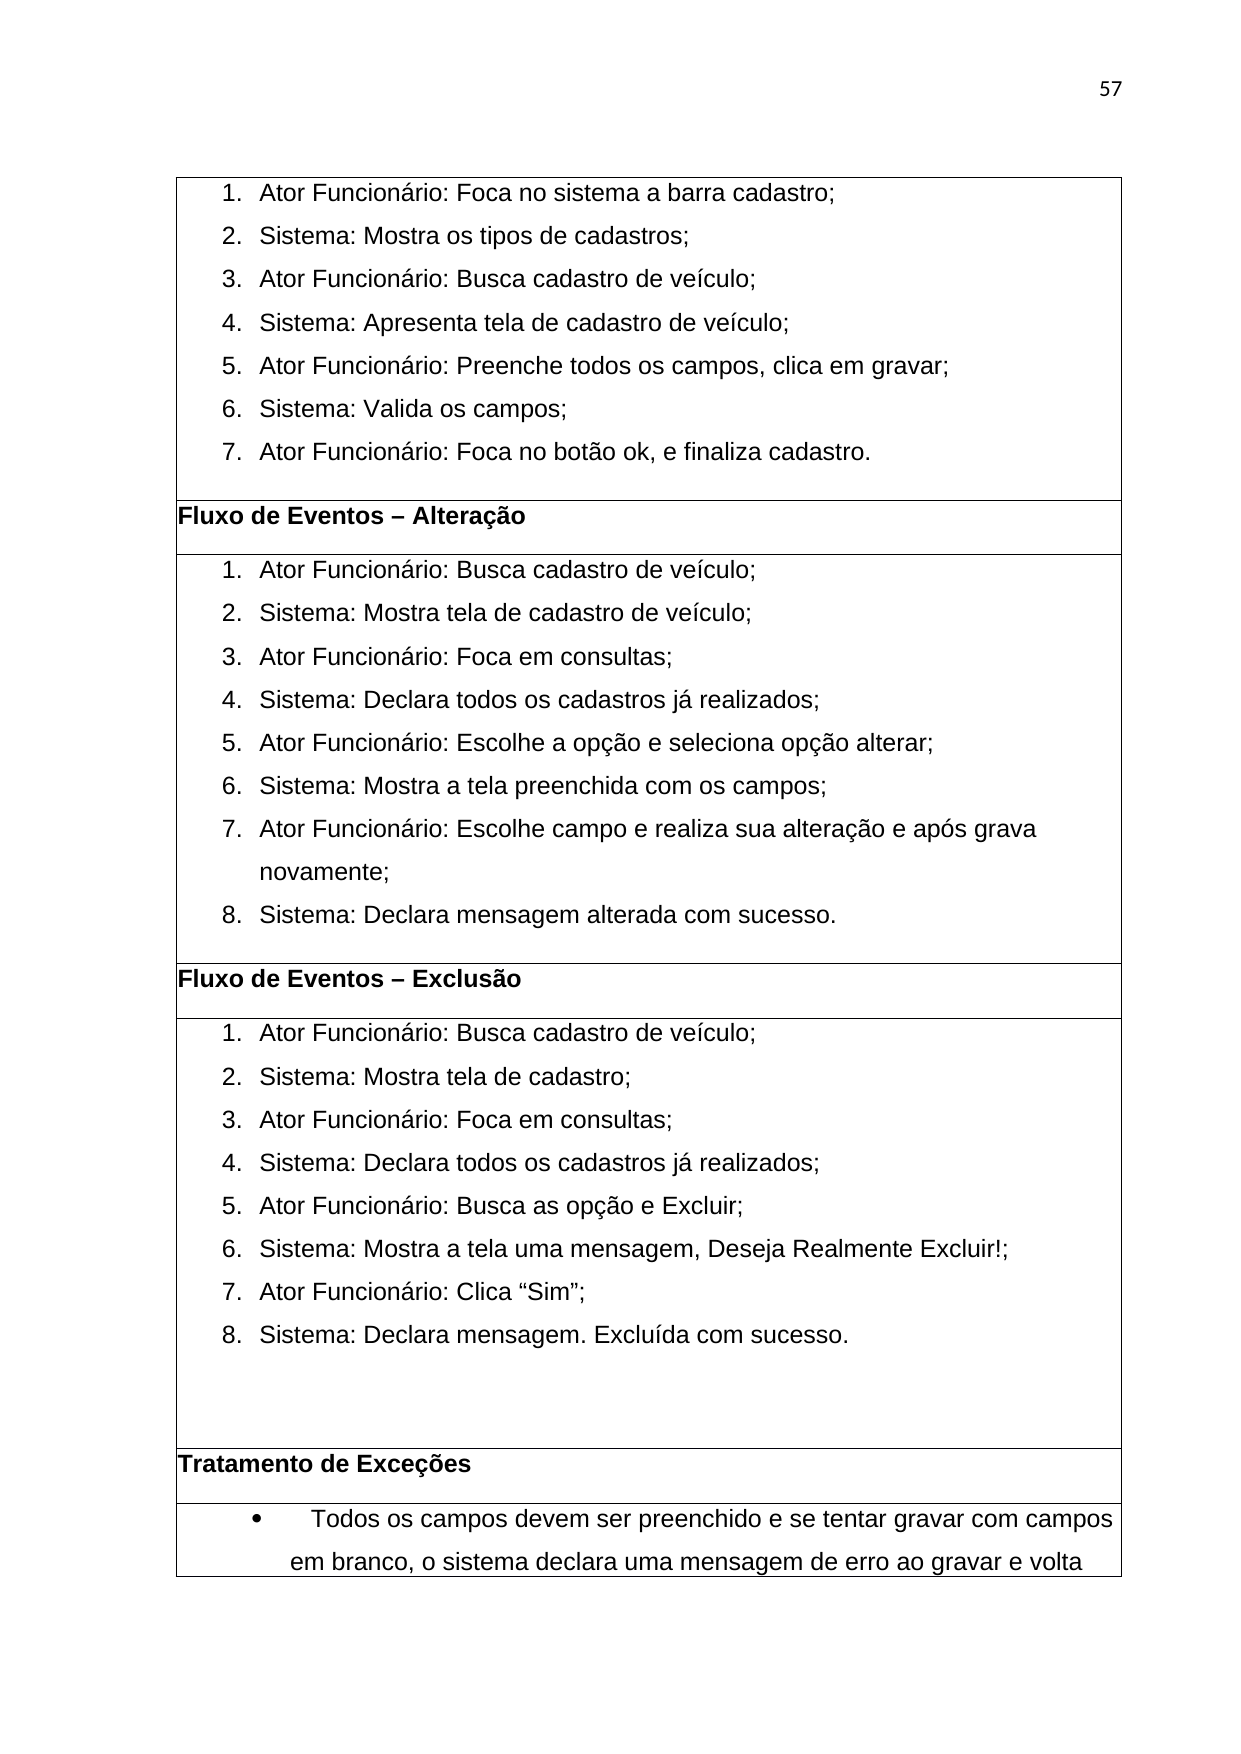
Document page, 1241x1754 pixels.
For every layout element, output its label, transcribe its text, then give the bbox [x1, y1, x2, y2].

table_cell Tratamento de Exceções [177, 1449, 1121, 1503]
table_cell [177, 1504, 1121, 1576]
table_cell Ator Funcionário: Foca no sistema a barra cadastro; Sistema: Mostra os tipos de cadastros; Ator Funcionário: Busca cadastro de veículo; Sistema: Apresenta tela de cadastro de veículo; Ator Funcionário: Preenche todos os campos, clica em gravar; Sistema: Valida os campos; Ator Funcionário: Foca no botão ok, e finaliza cadastro. [177, 178, 1121, 500]
table_cell Ator Funcionário: Busca cadastro de veículo; Sistema: Mostra tela de cadastro de veículo; Ator Funcionário: Foca em consultas; Sistema: Declara todos os cadastros já realizados; Ator Funcionário: Escolhe a opção e seleciona opção alterar; Sistema: Mostra a tela preenchida com os campos; Ator Funcionário: Escolhe campo e realiza sua alteração e após grava novamente; Sistema: Declara mensagem alterada com sucesso. [177, 555, 1121, 963]
table_cell Fluxo de Eventos – Exclusão [177, 964, 1121, 1017]
table_cell Ator Funcionário: Busca cadastro de veículo; Sistema: Mostra tela de cadastro; Ator Funcionário: Foca em consultas; Sistema: Declara todos os cadastros já realizados; Ator Funcionário: Busca as opção e Excluir; Sistema: Mostra a tela uma mensagem, Deseja Realmente Excluir!; Ator Funcionário: Clica “Sim”; Sistema: Declara mensagem. Excluída com sucesso. [177, 1019, 1121, 1448]
table_cell Fluxo de Eventos – Alteração [177, 501, 1121, 554]
